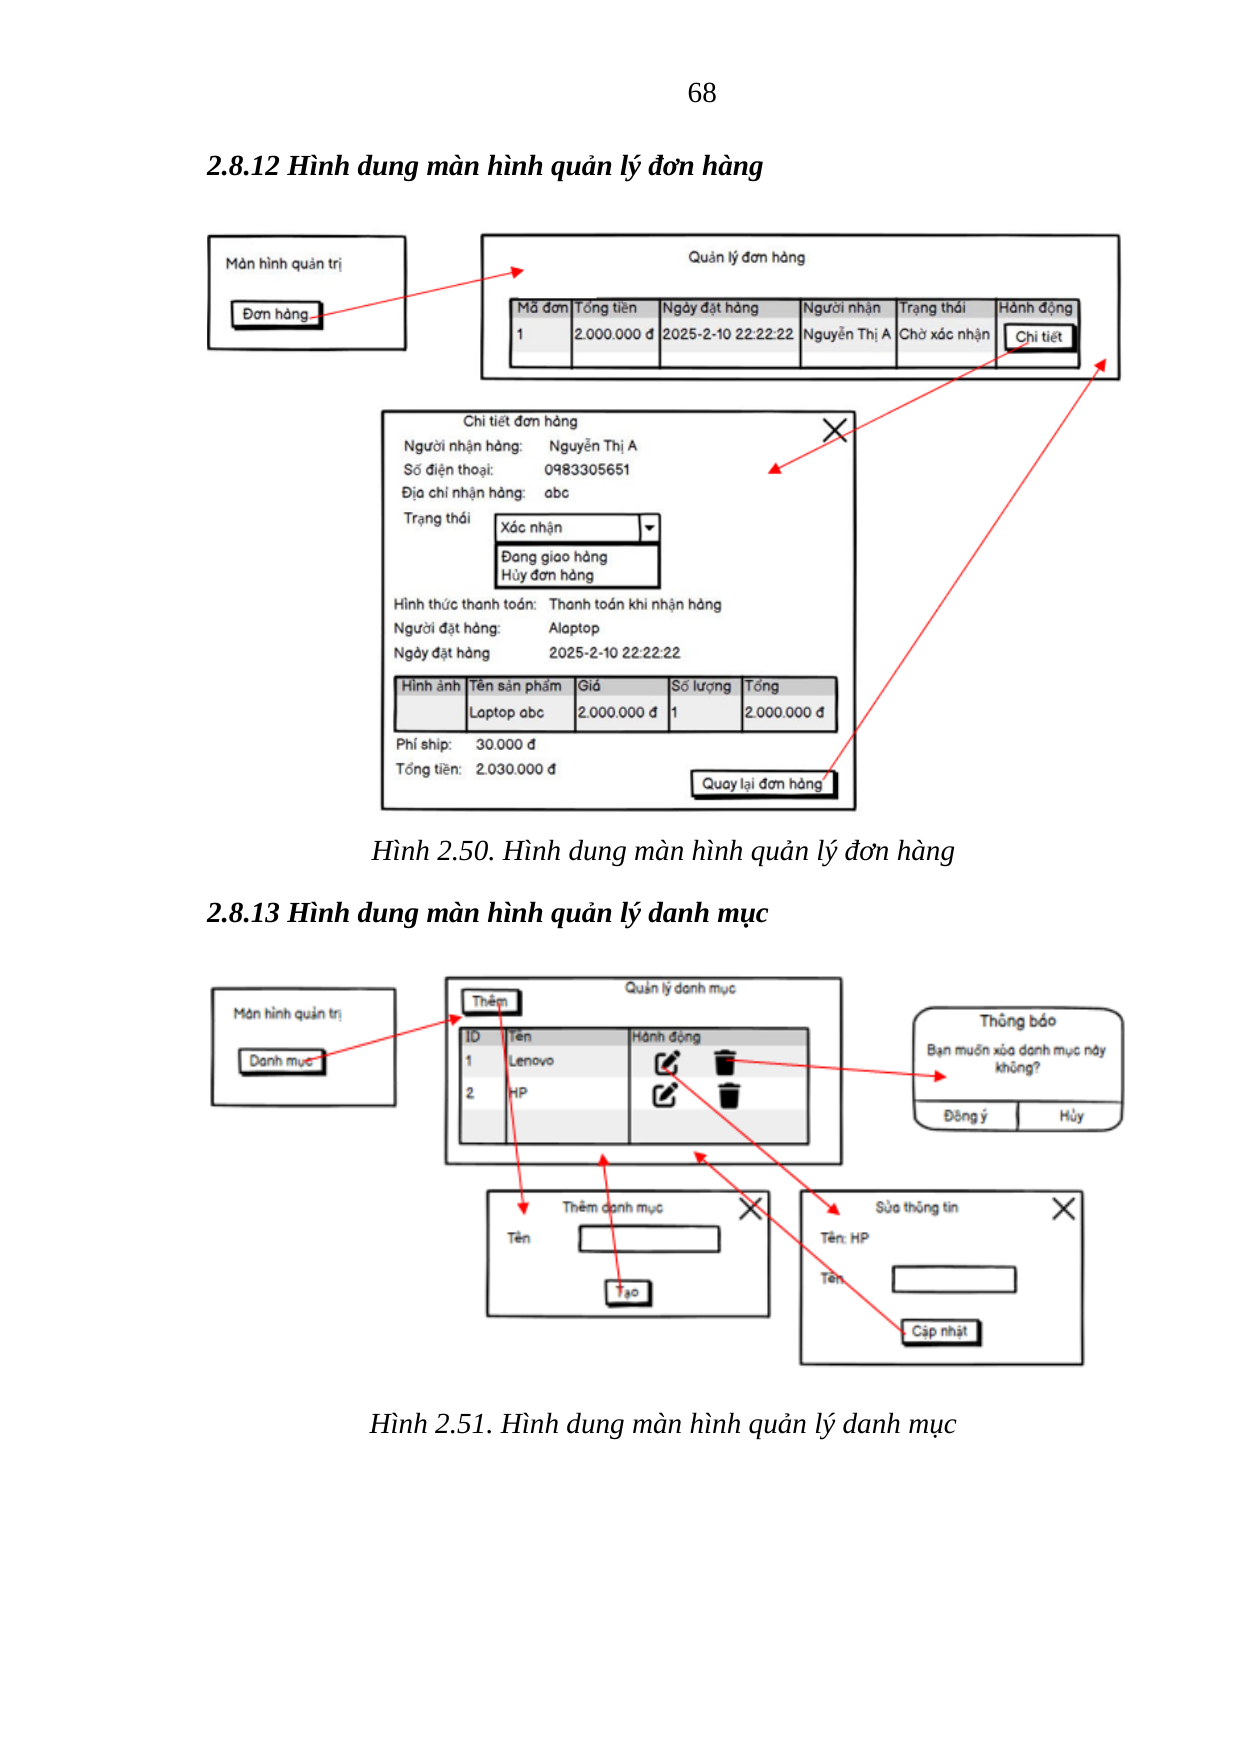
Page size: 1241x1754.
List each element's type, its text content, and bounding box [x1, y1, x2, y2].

text Hình 2.51. Hình dung màn hình quản lý danh mục [207, 1406, 1122, 1439]
text Hình 2.50. Hình dung màn hình quản lý đơn hàng [207, 833, 1122, 866]
subtitle Hình dung màn hình quản lý danh mục [207, 896, 1122, 929]
subtitle Hình dung màn hình quản lý đơn hàng [207, 148, 1122, 181]
picture [206, 210, 1123, 816]
picture [206, 958, 1131, 1390]
